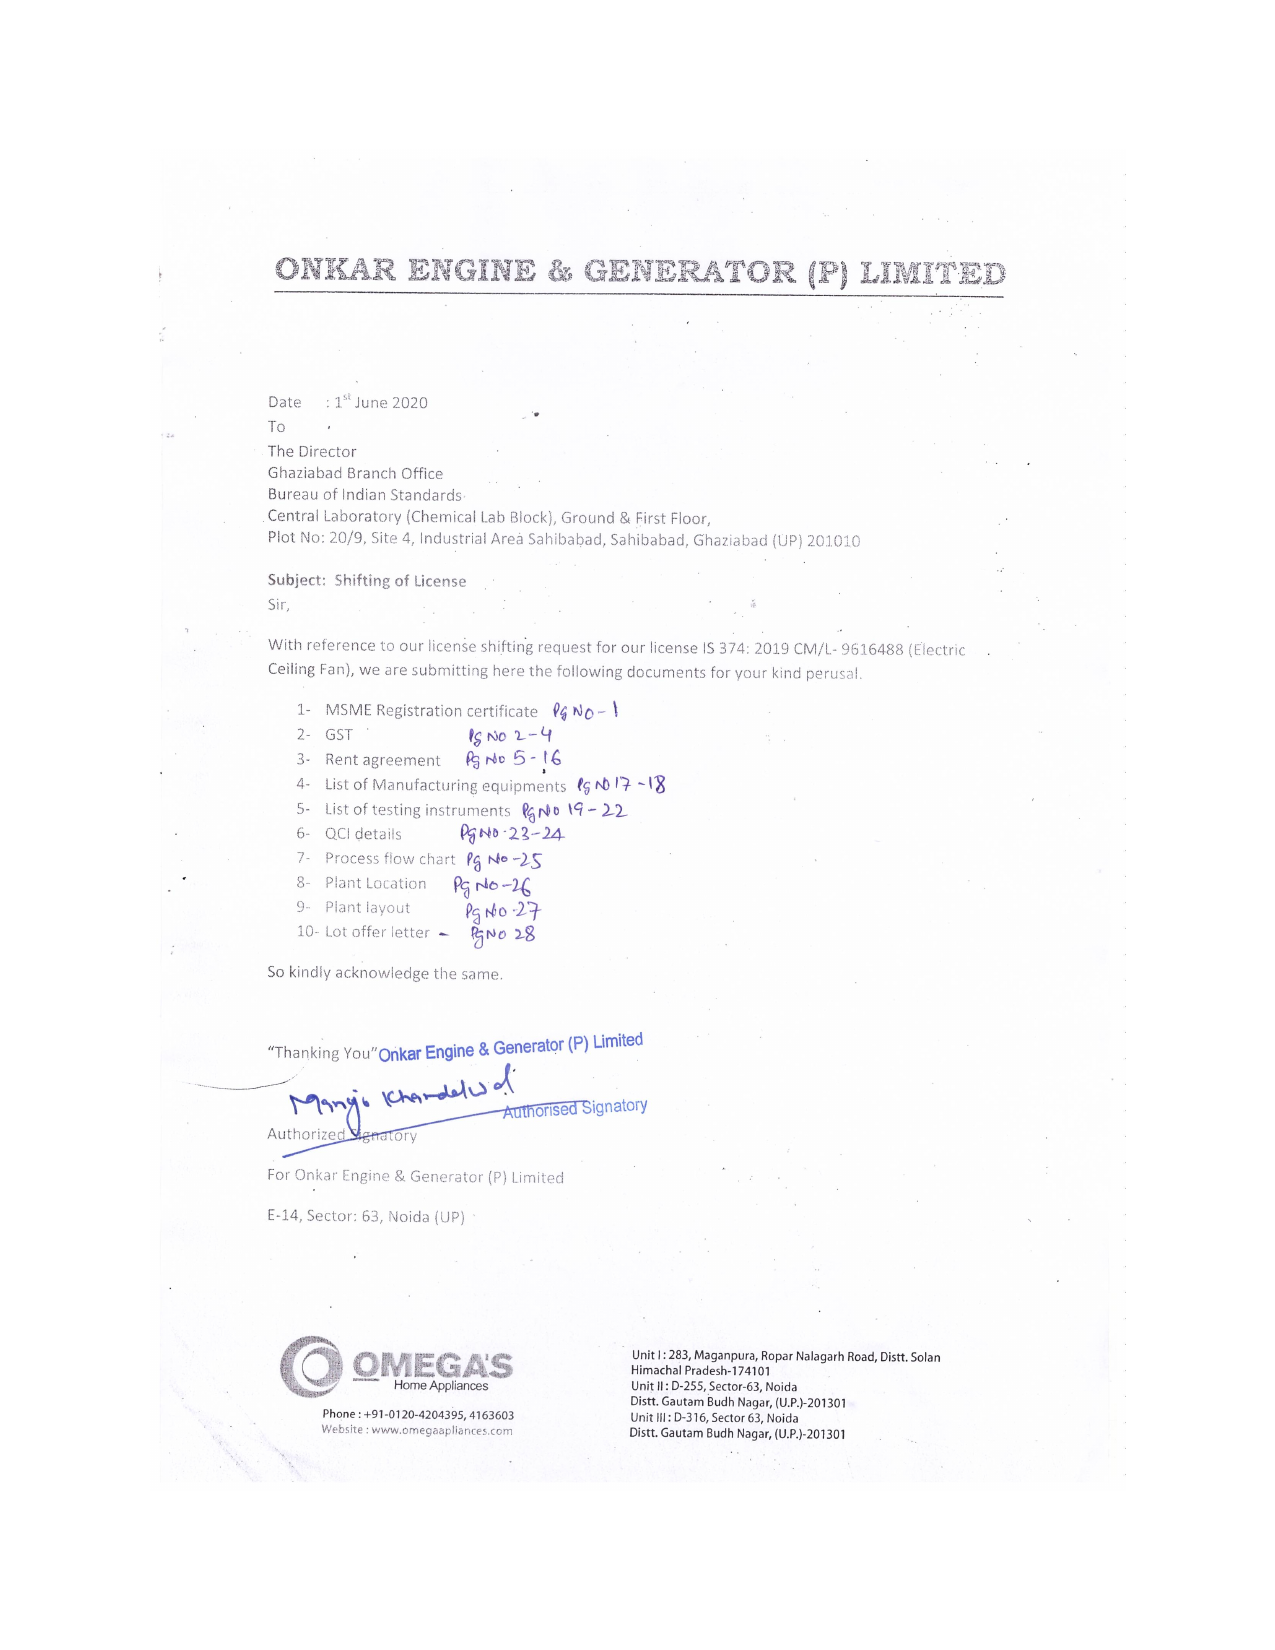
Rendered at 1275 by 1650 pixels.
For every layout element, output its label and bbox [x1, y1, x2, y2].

picture [150, 149, 1126, 1491]
